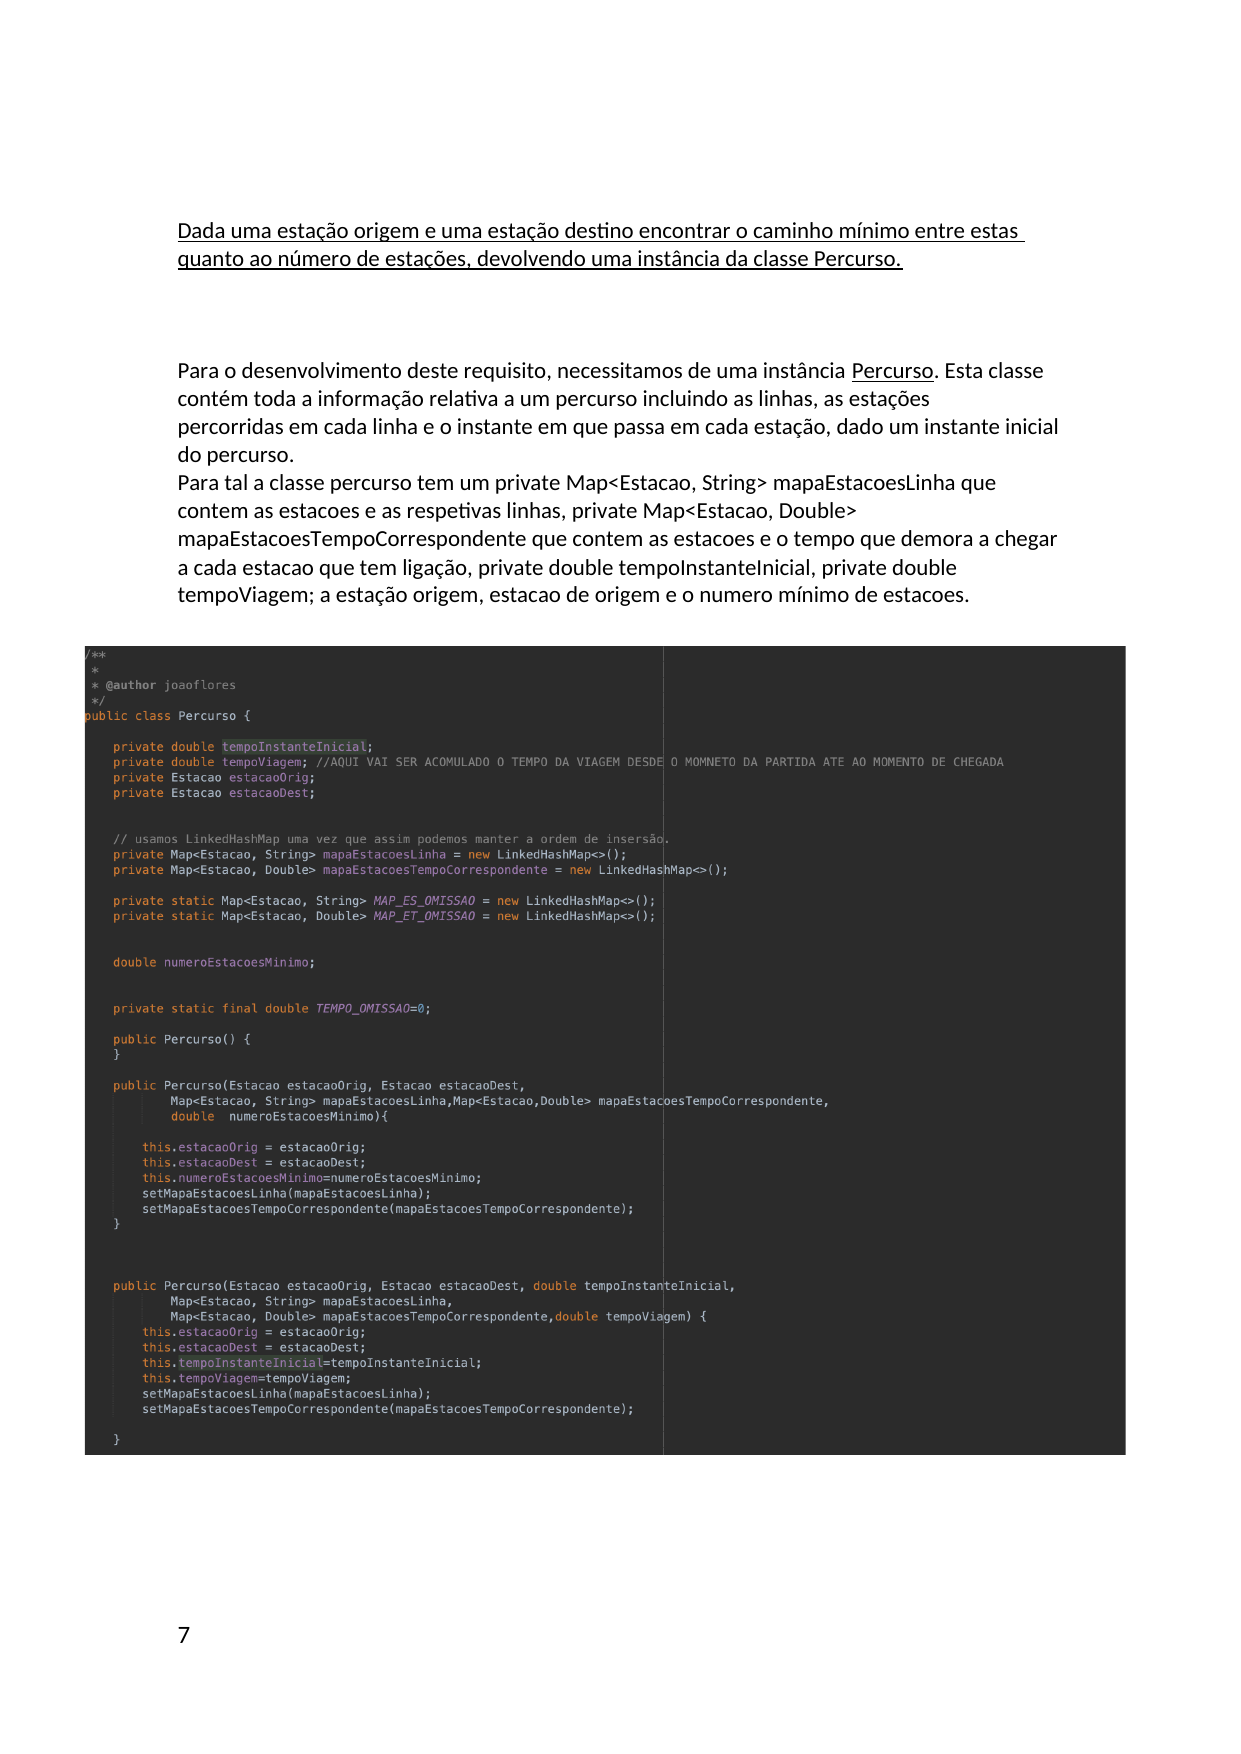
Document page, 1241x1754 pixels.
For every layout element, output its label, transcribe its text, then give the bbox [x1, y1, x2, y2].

text Para tal a classe percurso tem um private Map<Estacao, String> mapaEstacoesLinha que contem as estacoes e as respetivas linhas, private Map<Estacao, Double> mapaEstacoesTempoCorrespondente que contem as estacoes e o tempo que demora a chegar a cada estacao que tem ligação, private double tempoInstanteInicial, private double tempoViagem; a estação origem, estacao de origem e o numero mínimo de estacoes. [177, 468, 1063, 609]
text Dada uma estação origem e uma estação destino encontrar o caminho mínimo entre estas quanto ao número de estações, devolvendo uma instância da classe Percurso. [177, 216, 1063, 272]
text Para o desenvolvimento deste requisito, necessitamos de uma instância Percurso. Esta classe contém toda a informação relativa a um percurso incluindo as linhas, as estações [177, 356, 1063, 412]
picture [84, 646, 1126, 1455]
text percorridas em cada linha e o instante em que passa em cada estação, dado um instante inicial do percurso. [177, 412, 1063, 468]
